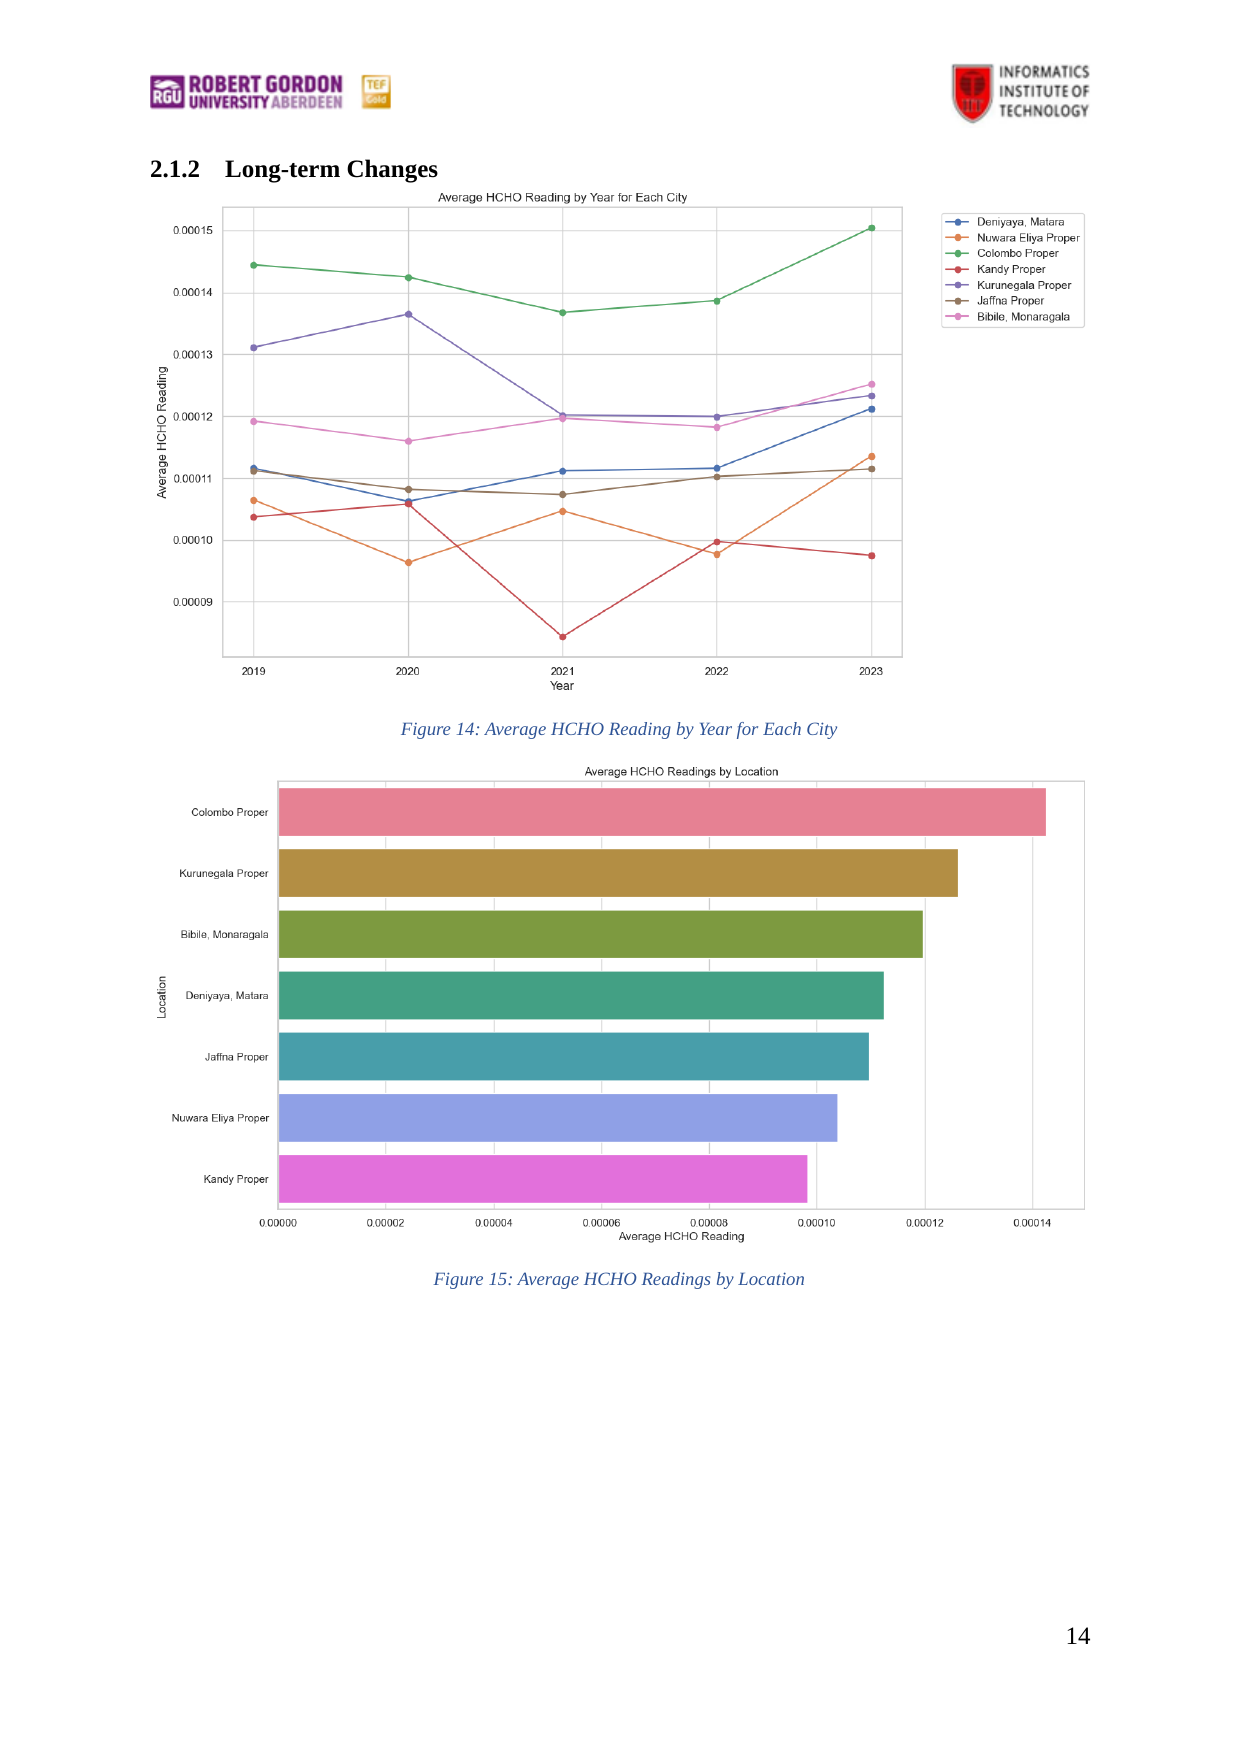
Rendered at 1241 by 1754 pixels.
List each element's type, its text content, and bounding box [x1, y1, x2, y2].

picture [150, 760, 1091, 1249]
text Figure 15: Average HCHO Readings by Location [150, 1267, 1090, 1289]
picture [150, 185, 1091, 699]
picture [150, 63, 1091, 128]
text Figure 14: Average HCHO Reading by Year for Each City [150, 718, 1090, 739]
subtitle Long-term Changes [150, 154, 1090, 183]
